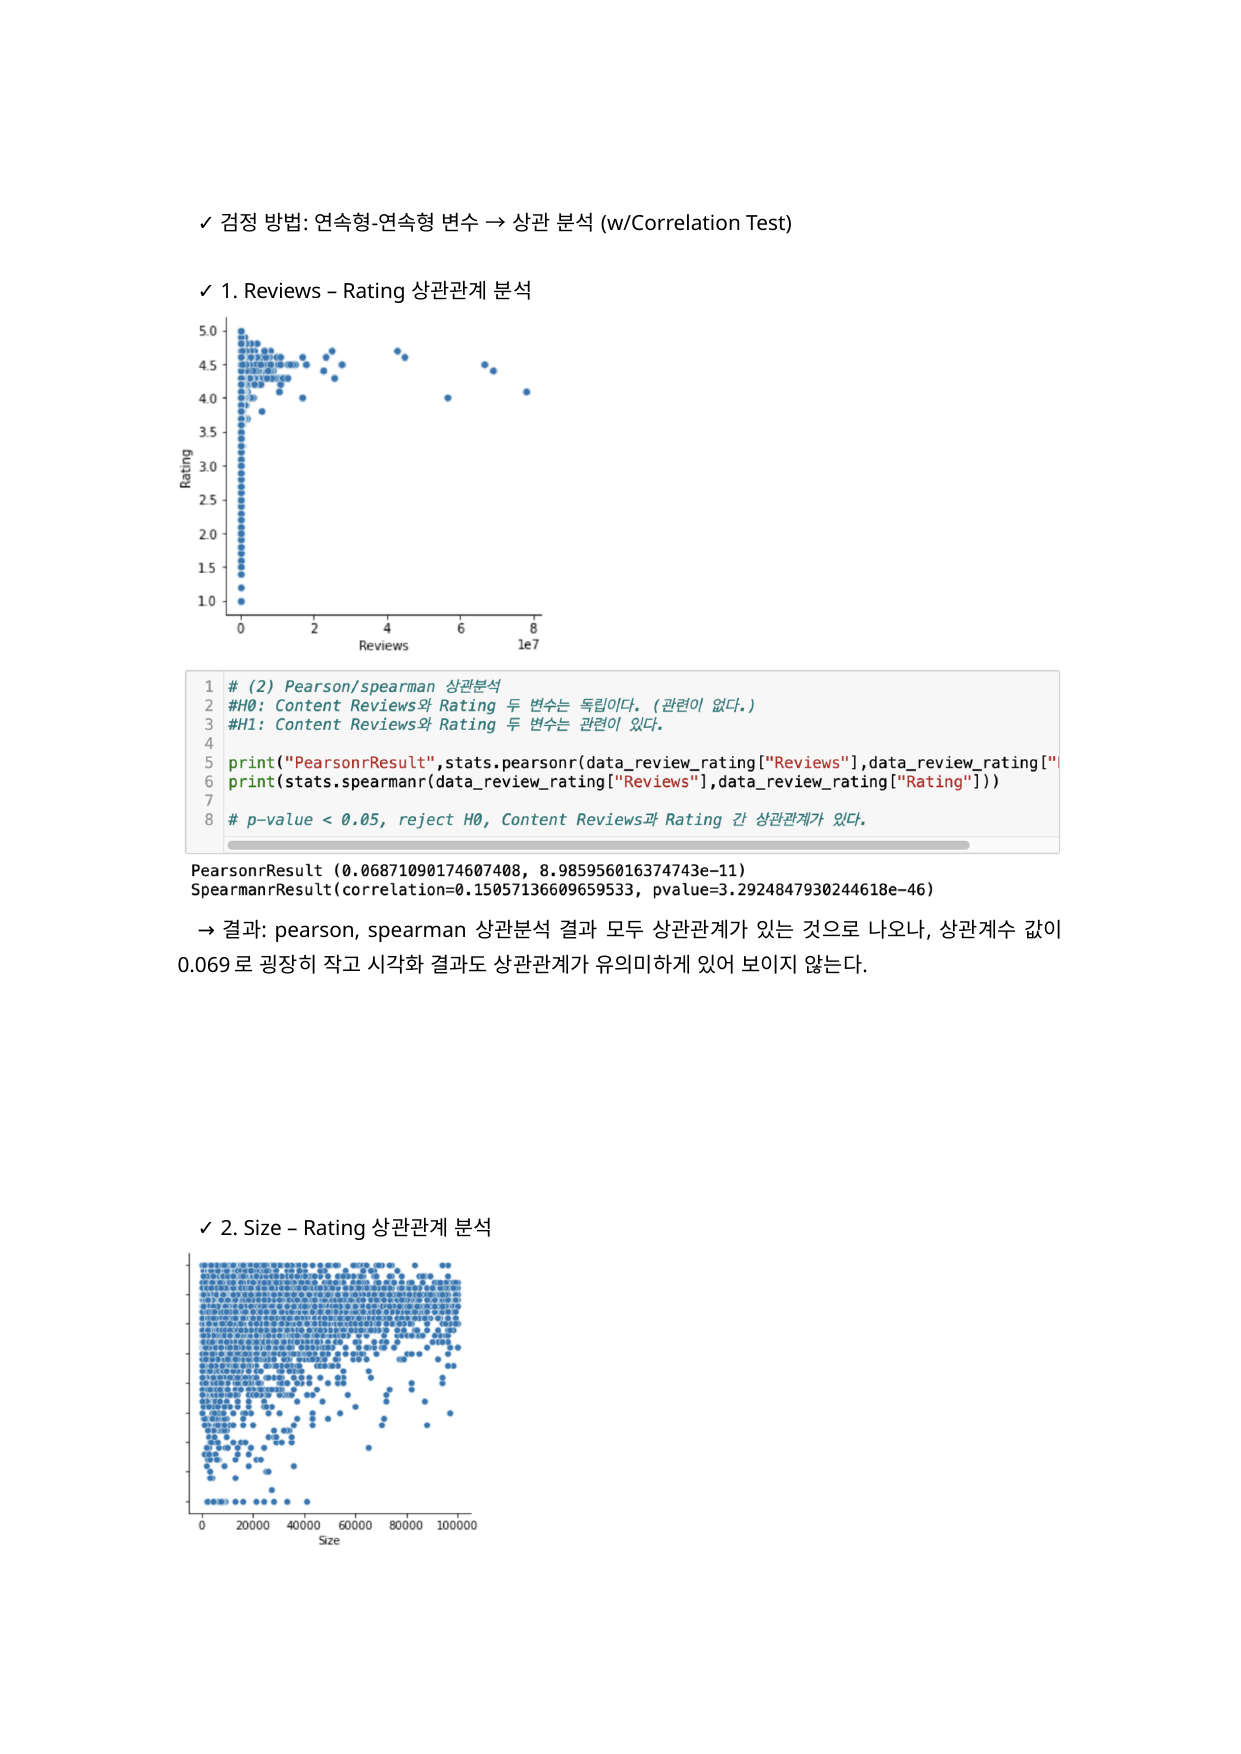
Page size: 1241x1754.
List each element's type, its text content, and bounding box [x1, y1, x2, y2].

picture [177, 308, 554, 664]
text 결과: pearson, spearman 상관분석 결과 모두 상관관계가 있는 것으로 나오나, 상관계수 값이 0.069로 굉장히 작고 시각화 결과도 상관관계가 유의미하게 있어 보이지 않는다. [177, 913, 1063, 978]
text ✓ 1. Reviews – Rating 상관관계 분석 [177, 274, 1063, 304]
text ✓ 2. Size – Rating 상관관계 분석 [177, 1211, 1063, 1242]
picture [177, 667, 1062, 910]
text ✓ 검정 방법: 연속형-연속형 변수 상관 분석 (w/Correlation Test) [177, 207, 1063, 237]
picture [177, 1245, 484, 1548]
